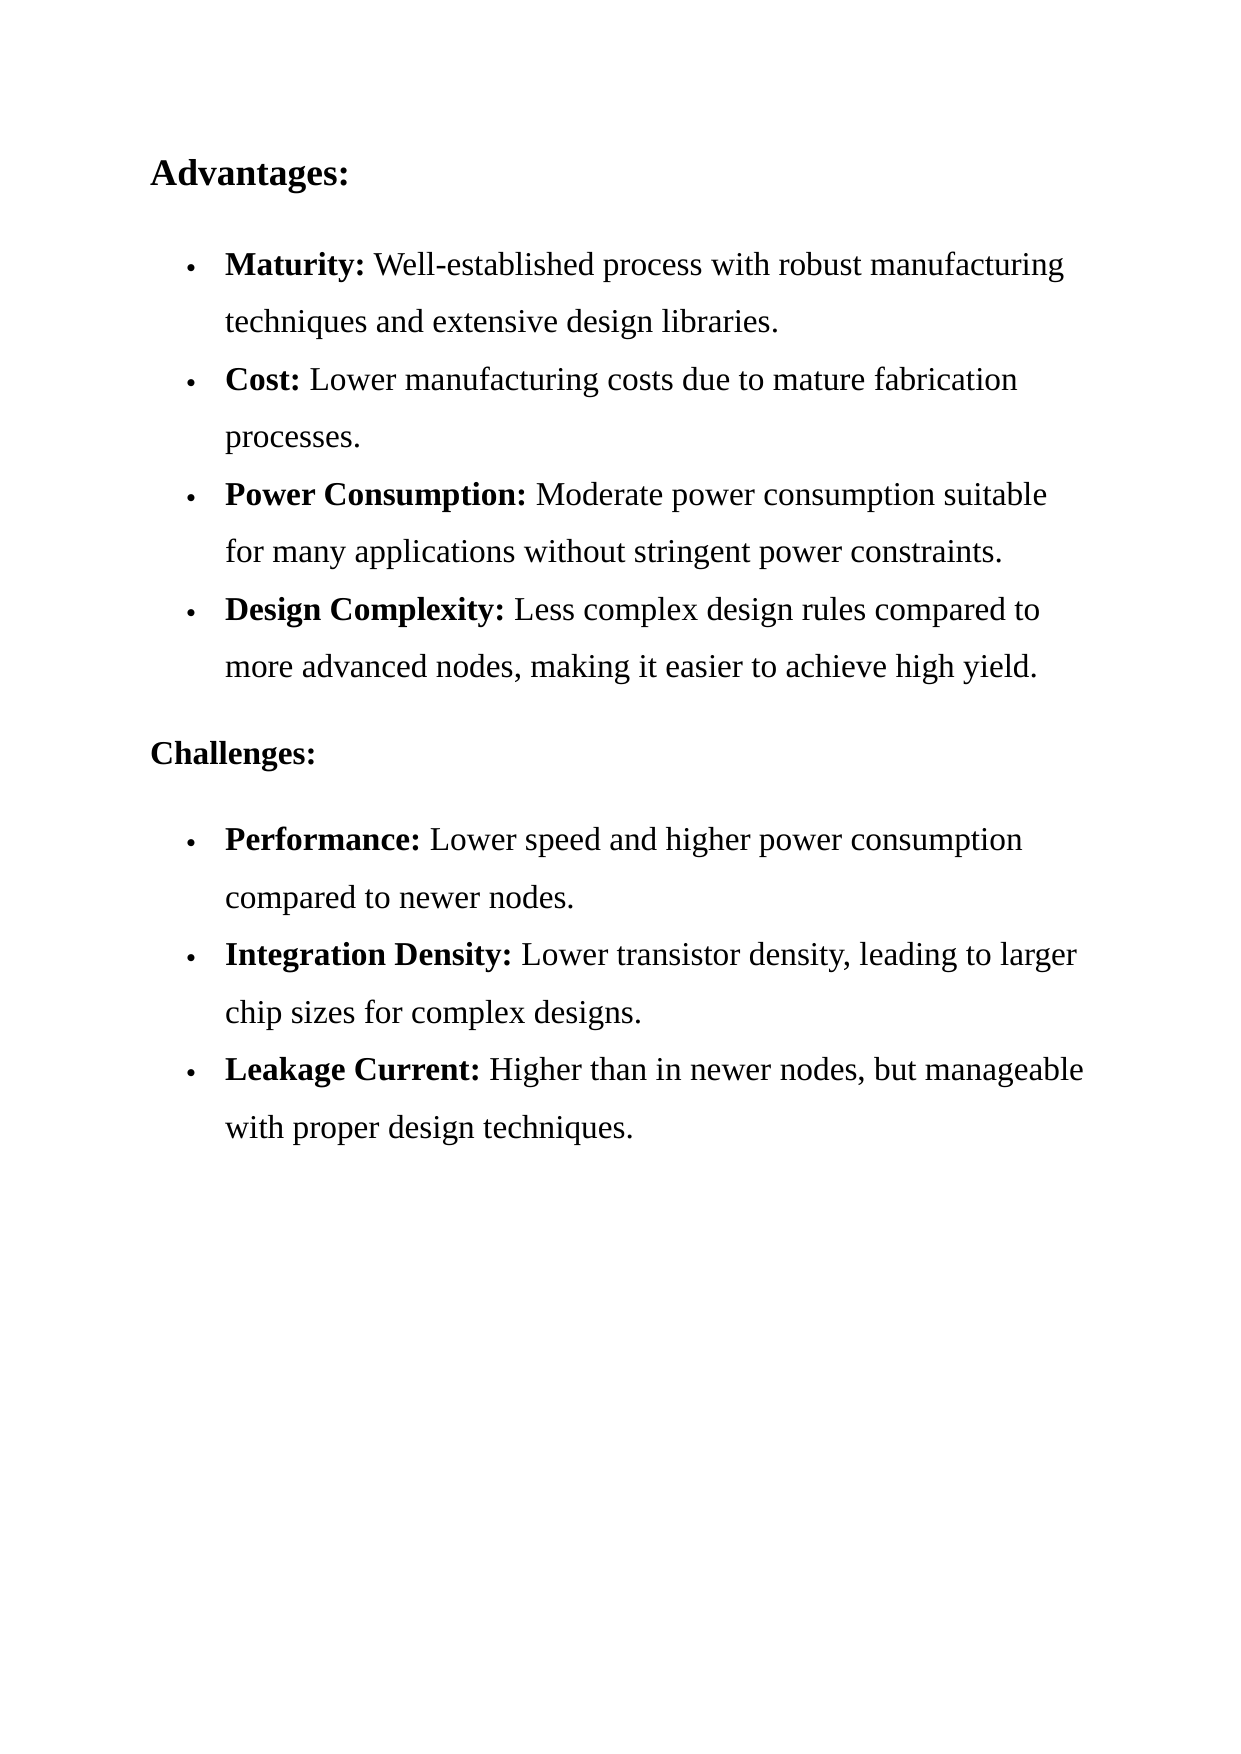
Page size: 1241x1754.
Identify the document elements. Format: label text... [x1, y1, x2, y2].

list Power Consumption: Moderate power consumption suitable for many applications without stringent power constraints. [187, 474, 1090, 570]
list Performance: Lower speed and higher power consumption compared to newer nodes. [187, 820, 1090, 916]
list Maturity: Well-established process with robust manufacturing techniques and extensive design libraries. [187, 244, 1090, 340]
list Cost: Lower manufacturing costs due to mature fabrication processes. [187, 359, 1090, 455]
list Leakage Current: Higher than in newer nodes, but manageable with proper design techniques. [187, 1050, 1090, 1146]
list Design Complexity: Less complex design rules compared to more advanced nodes, making it easier to achieve high yield. [187, 589, 1090, 685]
text Advantages: [150, 150, 1090, 193]
text Challenges: [150, 733, 1090, 771]
list Integration Density: Lower transistor density, leading to larger chip sizes for complex designs. [187, 935, 1090, 1031]
